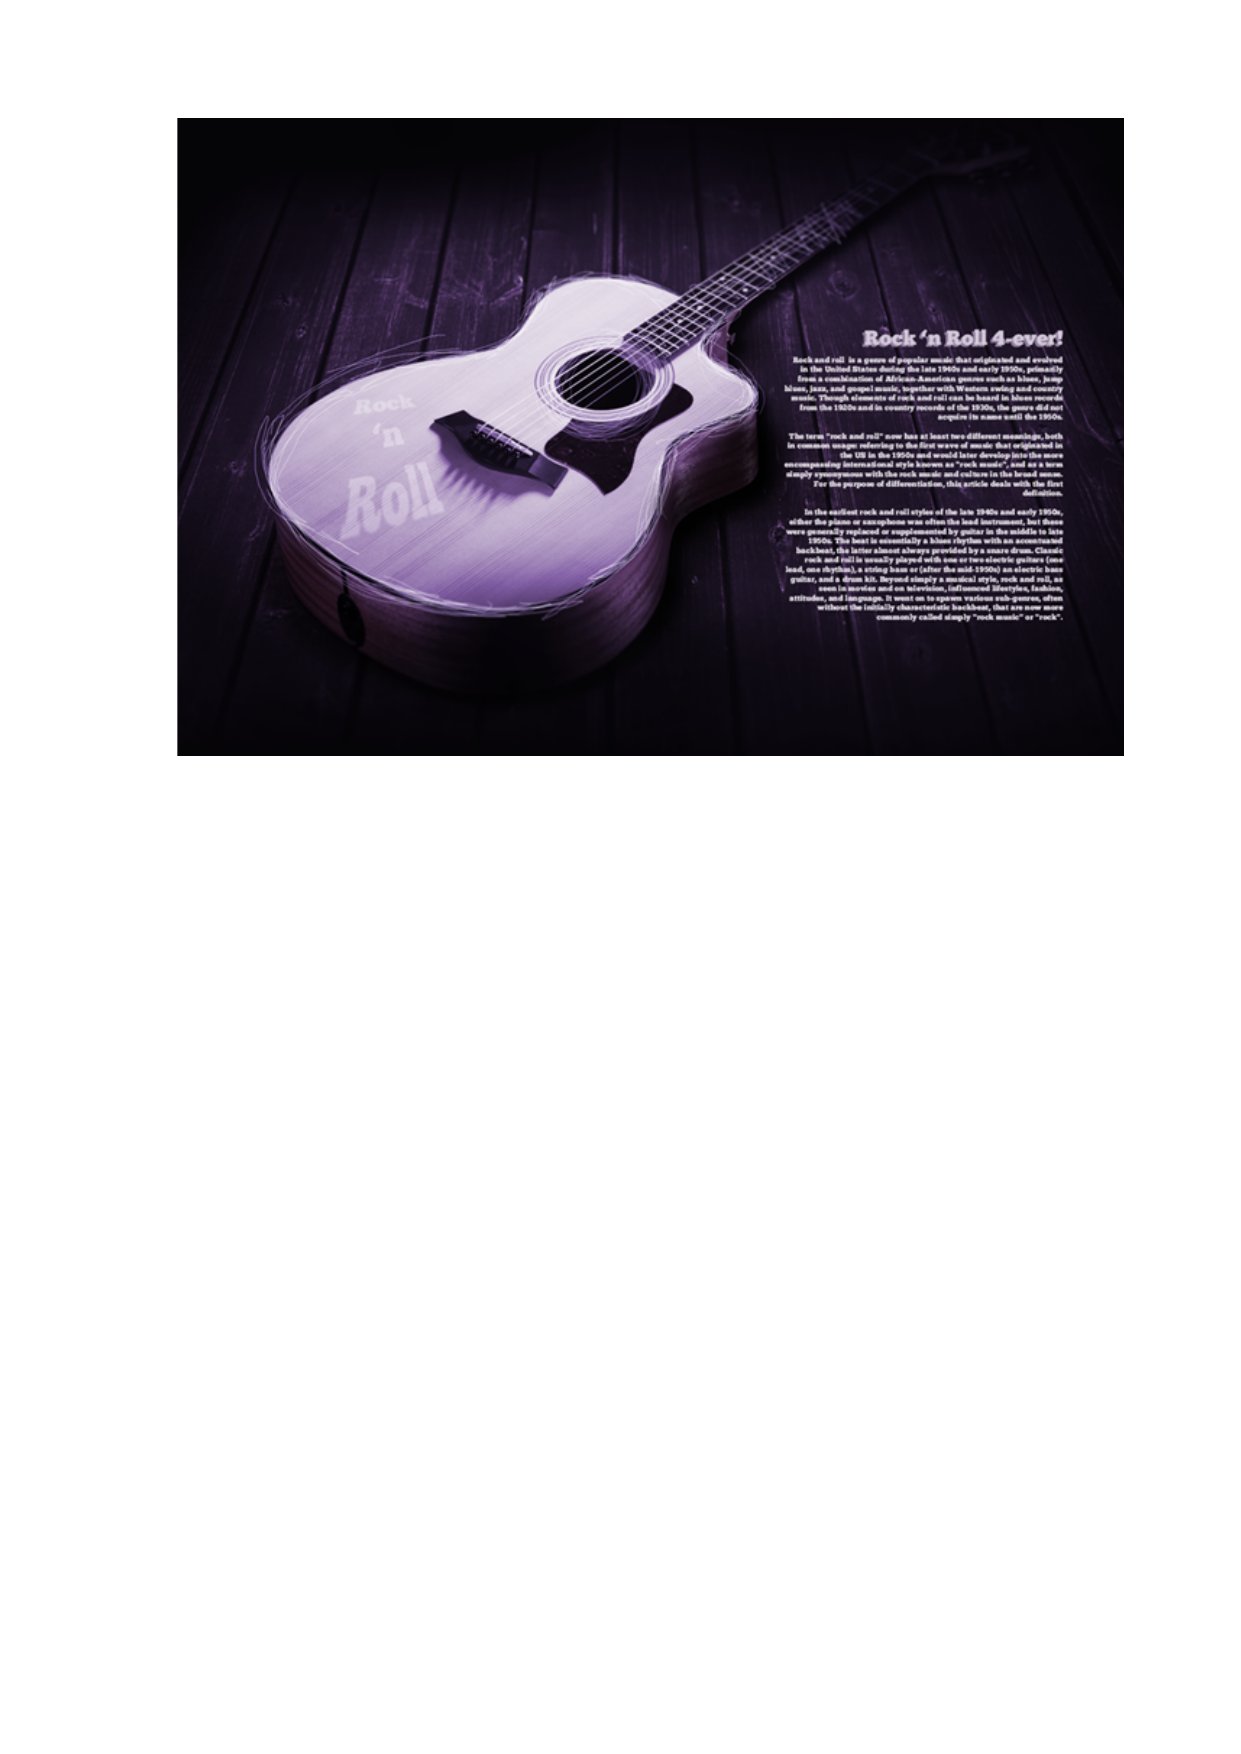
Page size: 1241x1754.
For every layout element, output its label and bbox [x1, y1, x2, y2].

picture [177, 118, 1124, 756]
